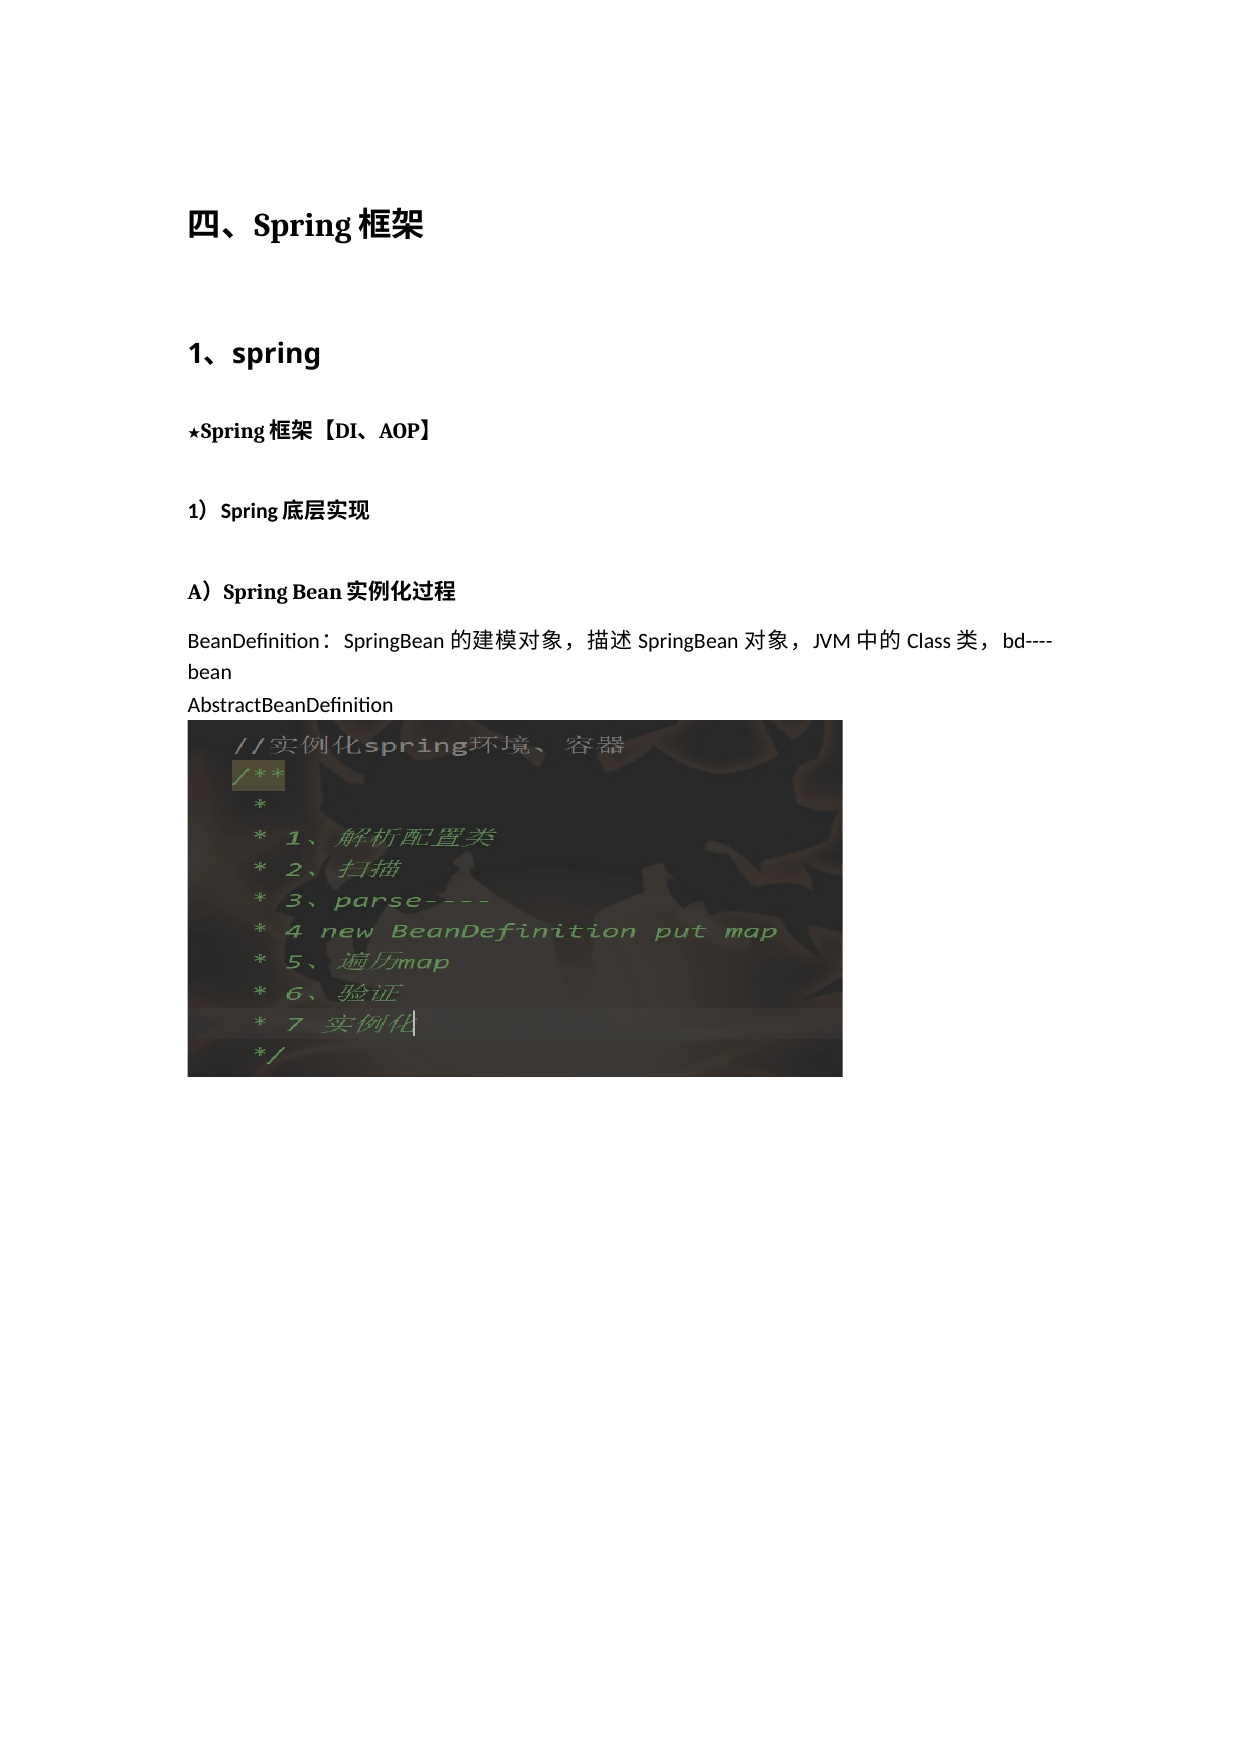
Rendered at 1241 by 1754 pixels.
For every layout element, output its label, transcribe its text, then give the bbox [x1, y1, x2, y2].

subtitle 四、Spring框架 [187, 189, 1053, 254]
subtitle ★Spring框架【DI、AOP】 [187, 412, 1053, 445]
subtitle 1、spring [187, 318, 1053, 383]
picture [187, 720, 843, 1077]
text BeanDefinition：SpringBean的建模对象，描述SpringBean对象，JVM中的Class类，bd----bean [187, 623, 1053, 688]
subtitle A）Spring Bean实例化过程 [187, 573, 1053, 606]
subtitle 1）Spring底层实现 [187, 493, 1053, 525]
